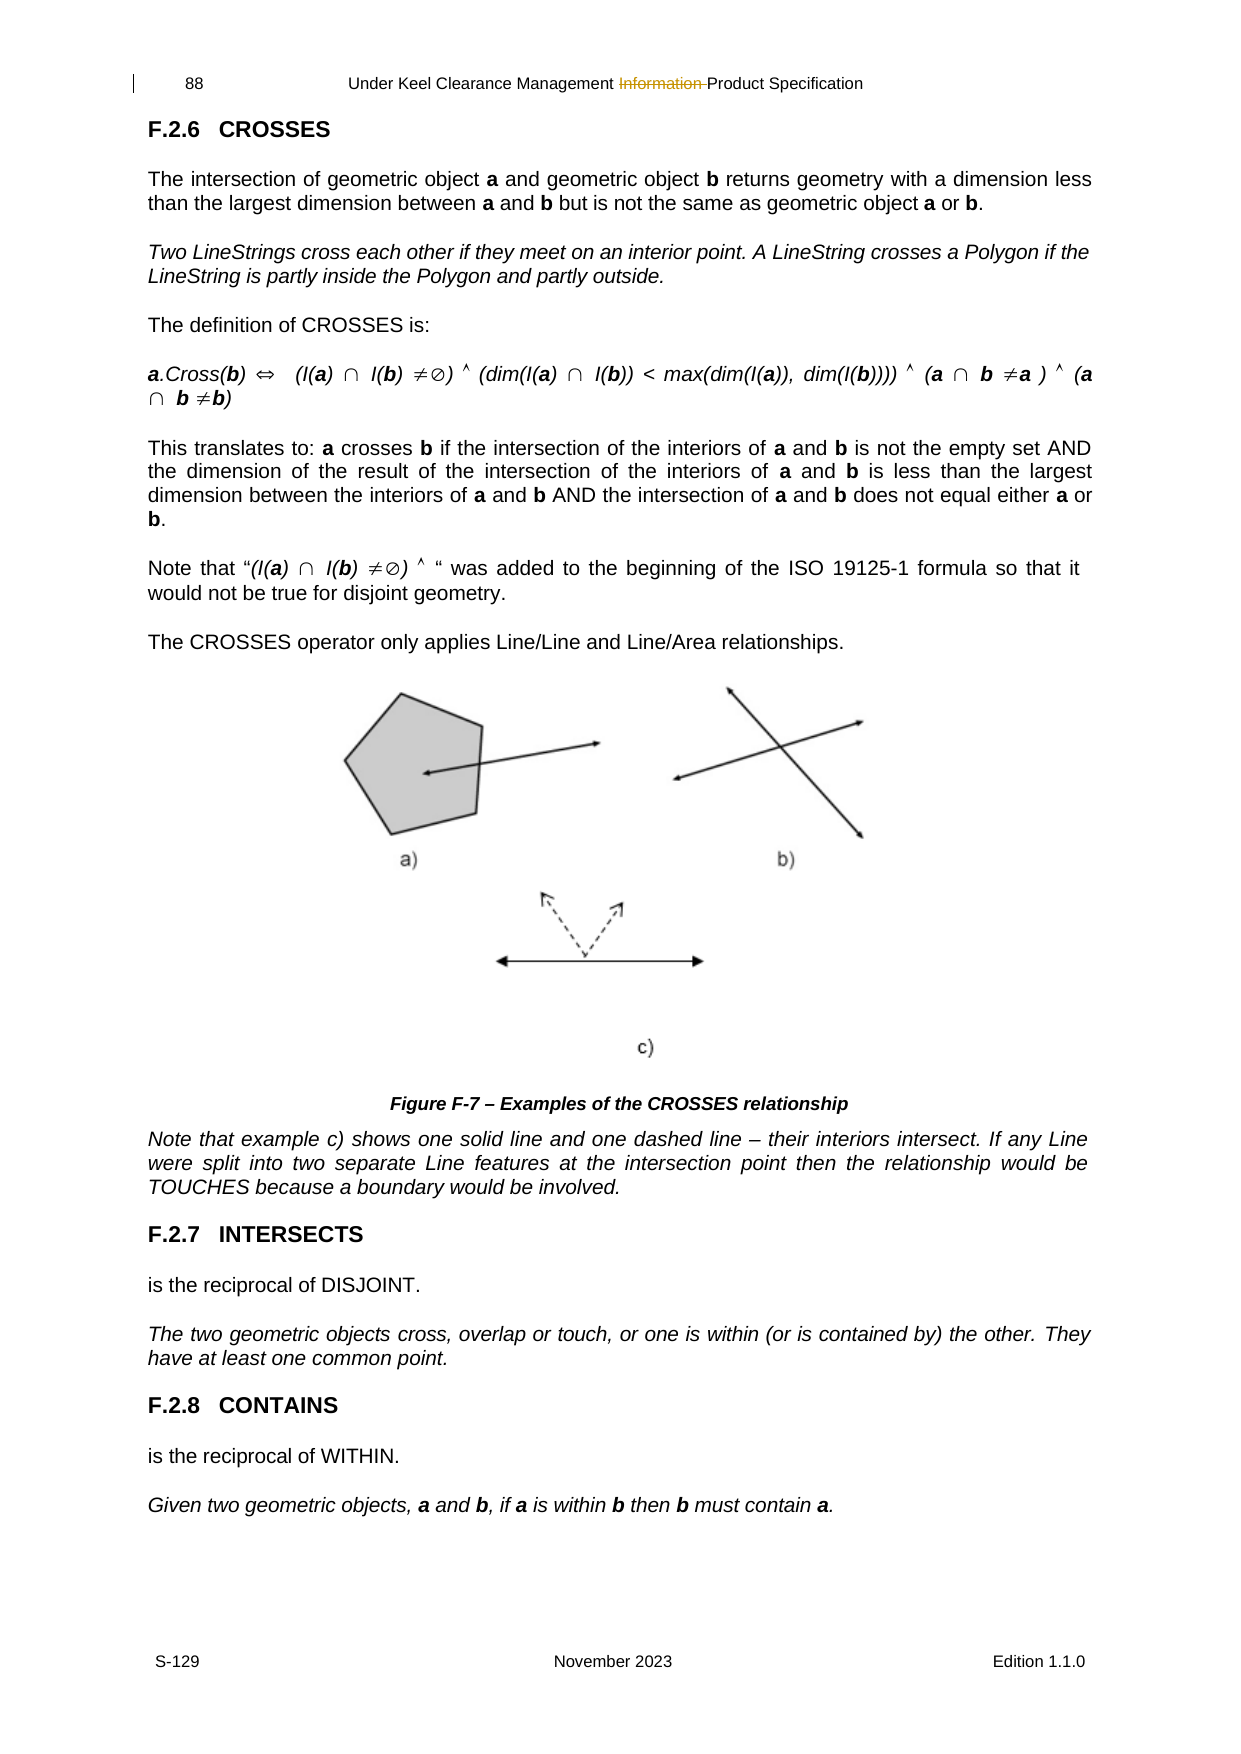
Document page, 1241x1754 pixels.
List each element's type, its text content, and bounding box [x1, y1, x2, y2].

text is the reciprocal of DISJOINT. [148, 1273, 1092, 1297]
text This translates to: a crosses b if the intersection of the interiors of a and b is not the empty set AND the dimension of the result of the intersection of the interiors of a and b is less than the largest dimension between the interiors of a and b AND the intersection of a and b does not equal either a or b. [148, 435, 1092, 531]
text is the reciprocal of WITHIN. [148, 1443, 1092, 1467]
text Given two geometric objects, a and b, if a is within b then b must contain a. [148, 1492, 1092, 1516]
text The definition of CROSSES is: [148, 313, 1092, 337]
subtitle CROSSES [148, 118, 1092, 142]
subtitle CONTAINS [148, 1394, 1092, 1418]
text Two LineStrings cross each other if they meet on an interior point. A LineString crosses a Polygon if the LineString is partly inside the Polygon and partly outside. [148, 240, 1092, 288]
text Figure F-7 – Examples of the CROSSES relationship [148, 1093, 1092, 1114]
subtitle INTERSECTS [148, 1224, 1092, 1248]
text The two geometric objects cross, overlap or touch, or one is within (or is contained by) the other. They have at least one common point. [148, 1322, 1092, 1369]
text The intersection of geometric object a and geometric object b returns geometry with a dimension less than the largest dimension between a and b but is not the same as geometric object a or b. [148, 167, 1092, 215]
text a.Cross(b)  (I(a) I(b) )  (dim(I(a) I(b)) < max(dim(I(a)), dim(I(b)))) (a b a ) (a b b) [148, 362, 1092, 410]
picture [324, 678, 932, 1068]
text Note that example c) shows one solid line and one dashed line – their interiors intersect. If any Line were split into two separate Line features at the intersection point then the relationship would be TOUCHES because a boundary would be involved. [148, 1127, 1092, 1199]
text The CROSSES operator only applies Line/Line and Line/Area relationships. [148, 629, 1082, 653]
text Note that “(I(a) I(b) ) “ was added to the beginning of the ISO 19125-1 formula so that it would not be true for disjoint geometry. [148, 556, 1082, 604]
